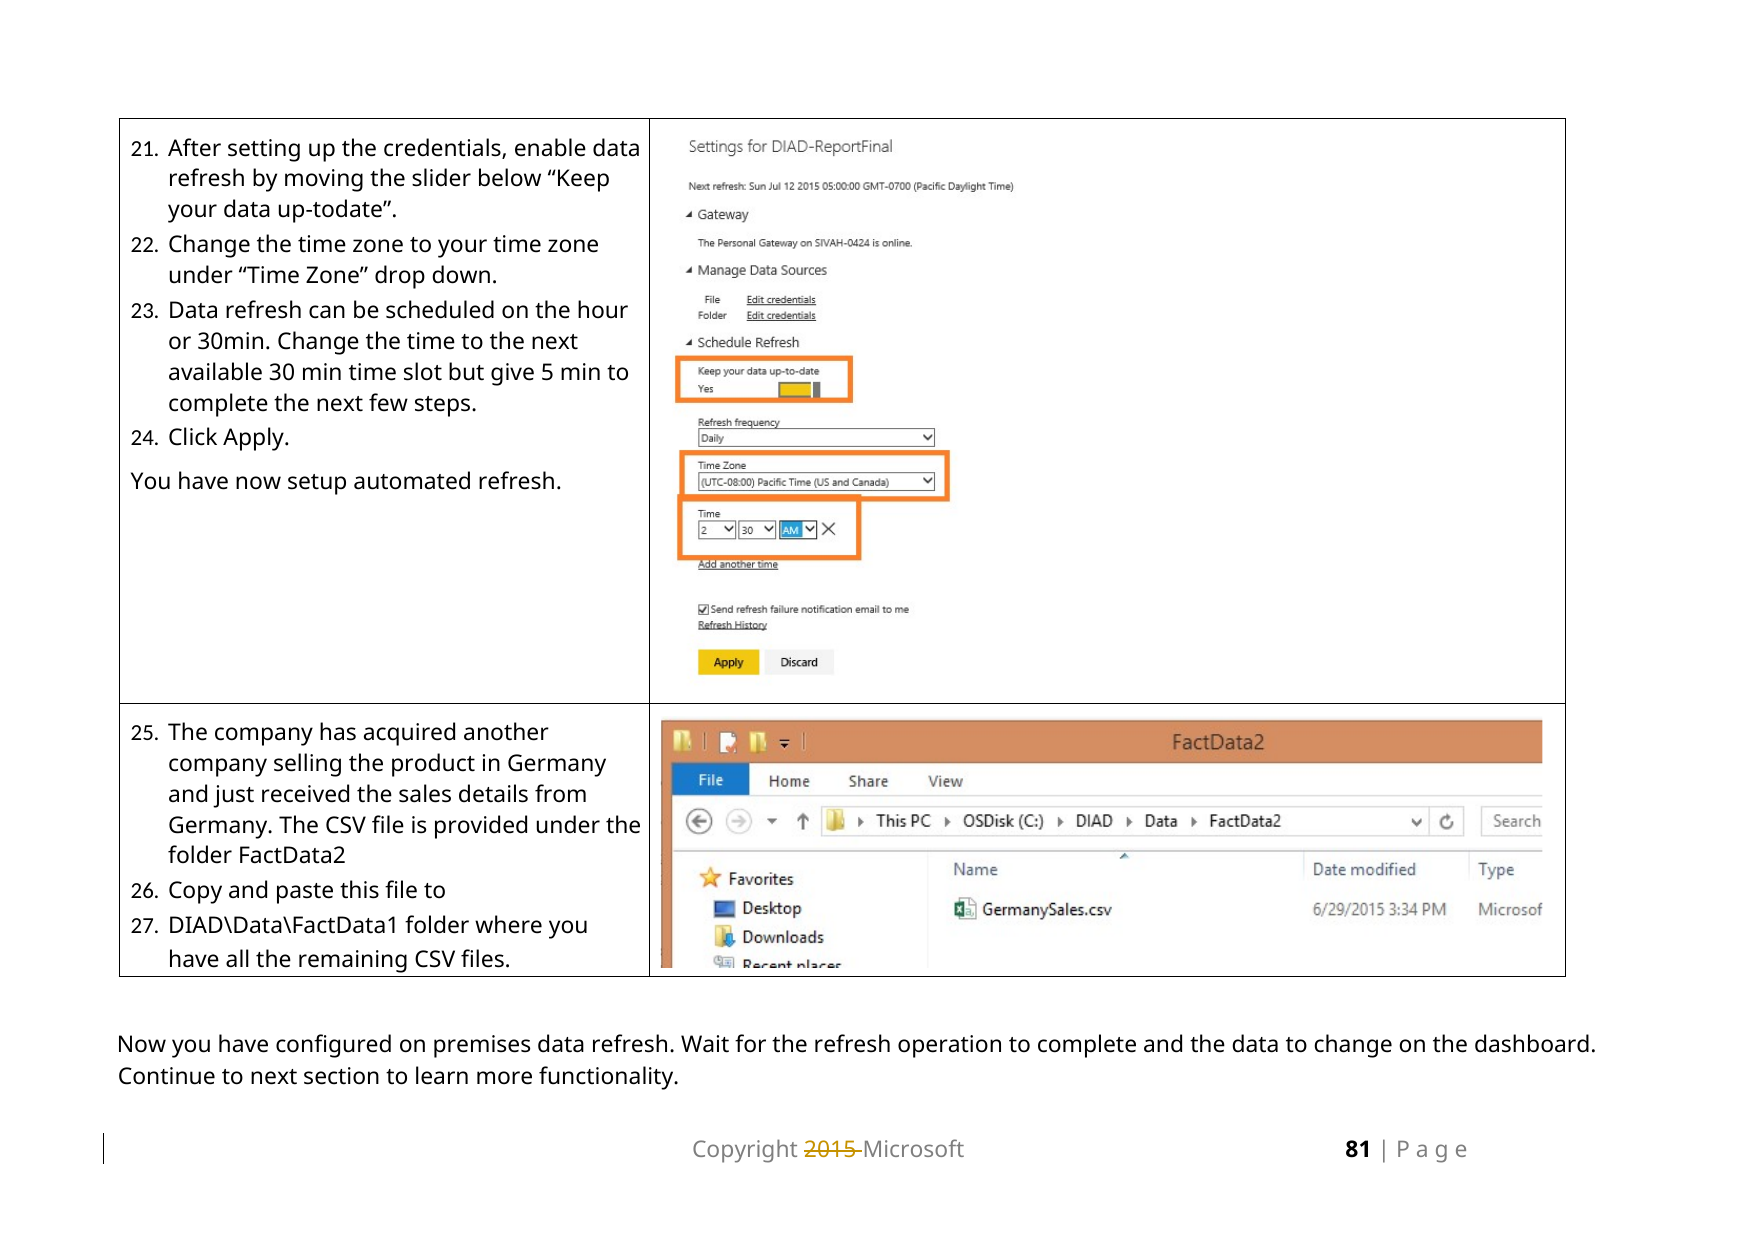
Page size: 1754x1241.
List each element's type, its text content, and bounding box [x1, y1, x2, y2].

text Now you have configured on premises data refresh. Wait for the refresh operation to complete and the data to change on the dashboard. Continue to next section to learn more functionality. [117, 1027, 1636, 1091]
picture [671, 131, 1116, 701]
table_cell The company has acquired another company selling the product in Germany and just received the sales details from Germany. The CSV file is provided under the folder FactData2 Copy and paste this file to DIAD\Data\FactData1 folder where you have all the remaining CSV files. [120, 704, 649, 976]
picture [660, 716, 1543, 968]
table_cell [650, 704, 1565, 976]
table_cell After setting up the credentials, enable data refresh by moving the slider below “Keep your data up-todate”. Change the time zone to your time zone under “Time Zone” drop down. Data refresh can be scheduled on the hour or 30min. Change the time to the next available 30 min time slot but give 5 min to complete the next few steps. Click Apply. You have now setup automated refresh. [120, 119, 649, 702]
table_cell [650, 119, 1565, 702]
